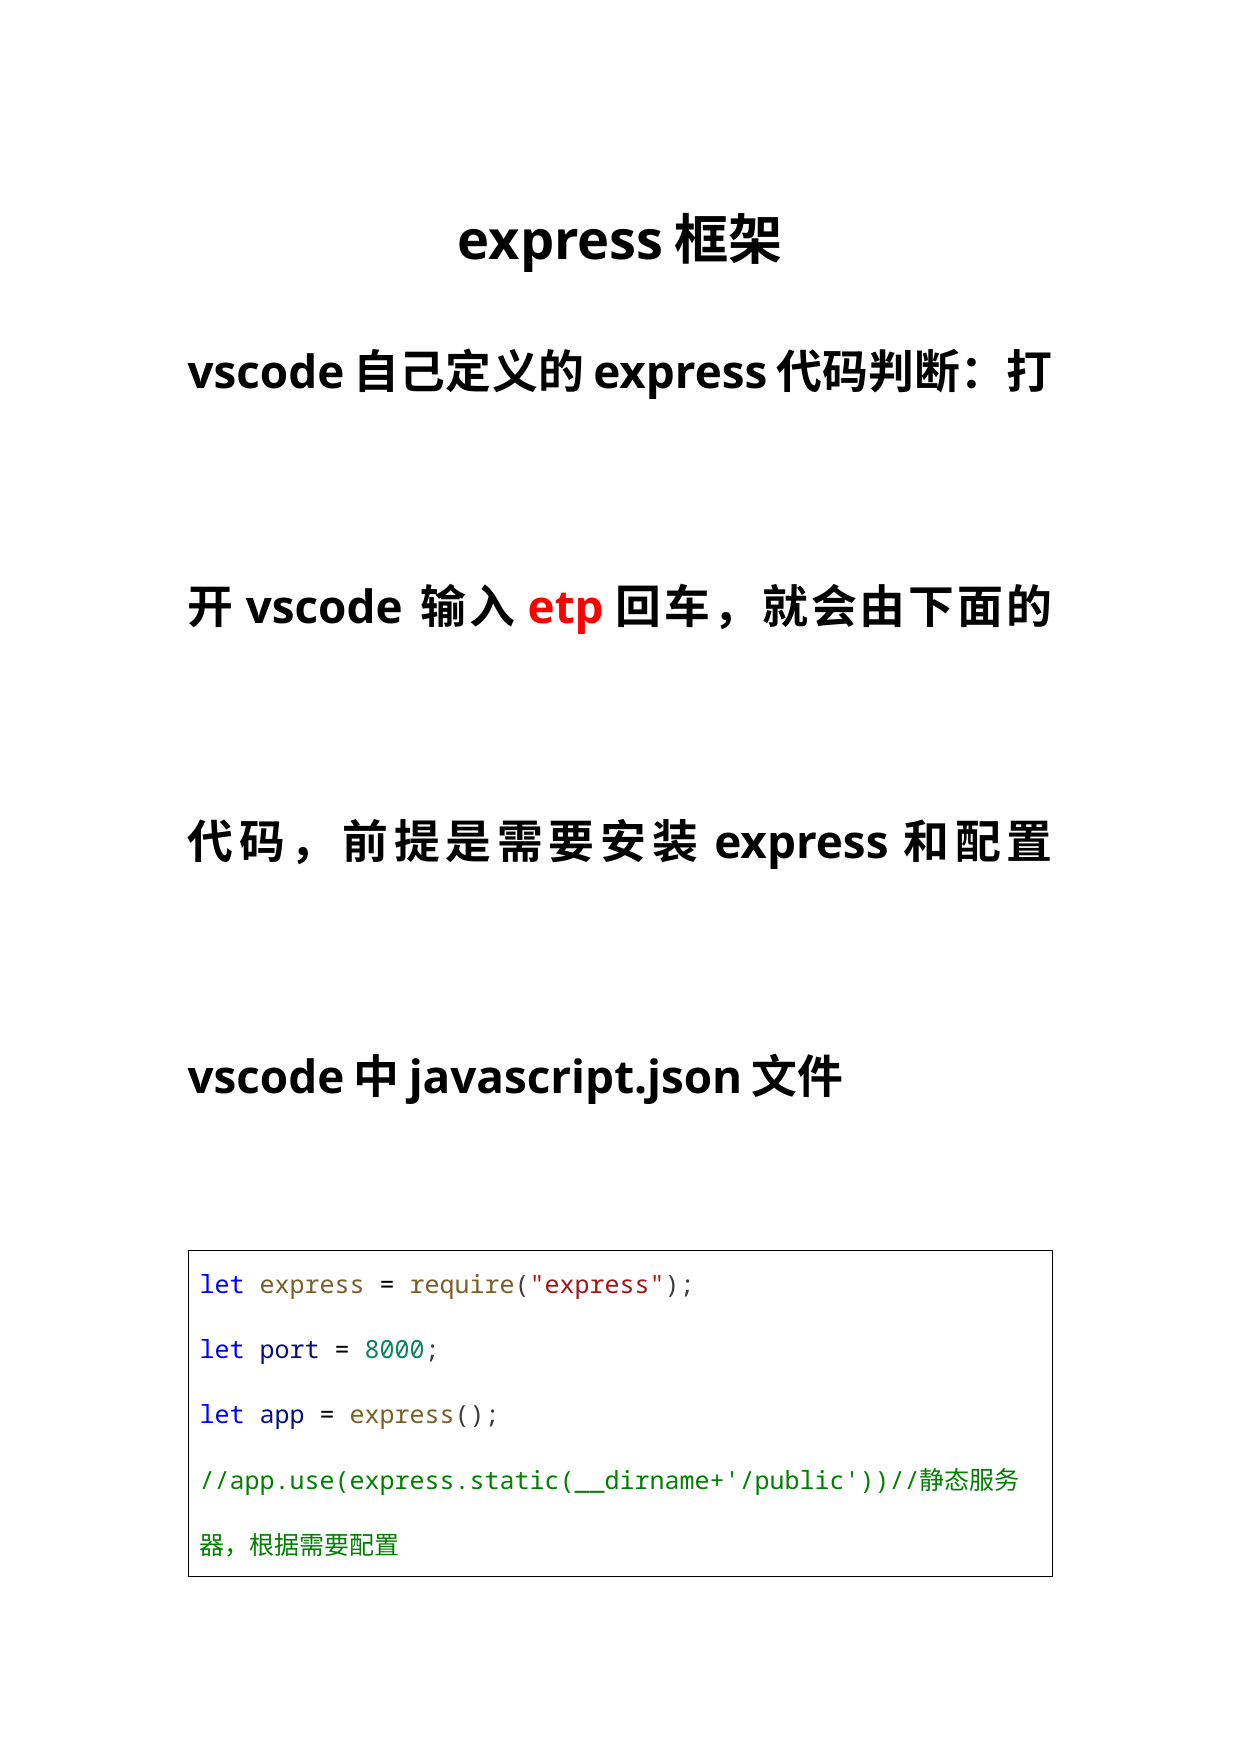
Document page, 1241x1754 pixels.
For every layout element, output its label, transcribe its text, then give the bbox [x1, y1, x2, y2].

subtitle vscode自己定义的express代码判断：打开vscode 输入etp回车，就会由下面的代码，前提是需要安装express和配置vscode中javascript.json文件 [187, 320, 1053, 1122]
title express框架 [187, 187, 1053, 284]
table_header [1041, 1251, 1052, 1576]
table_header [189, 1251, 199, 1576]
